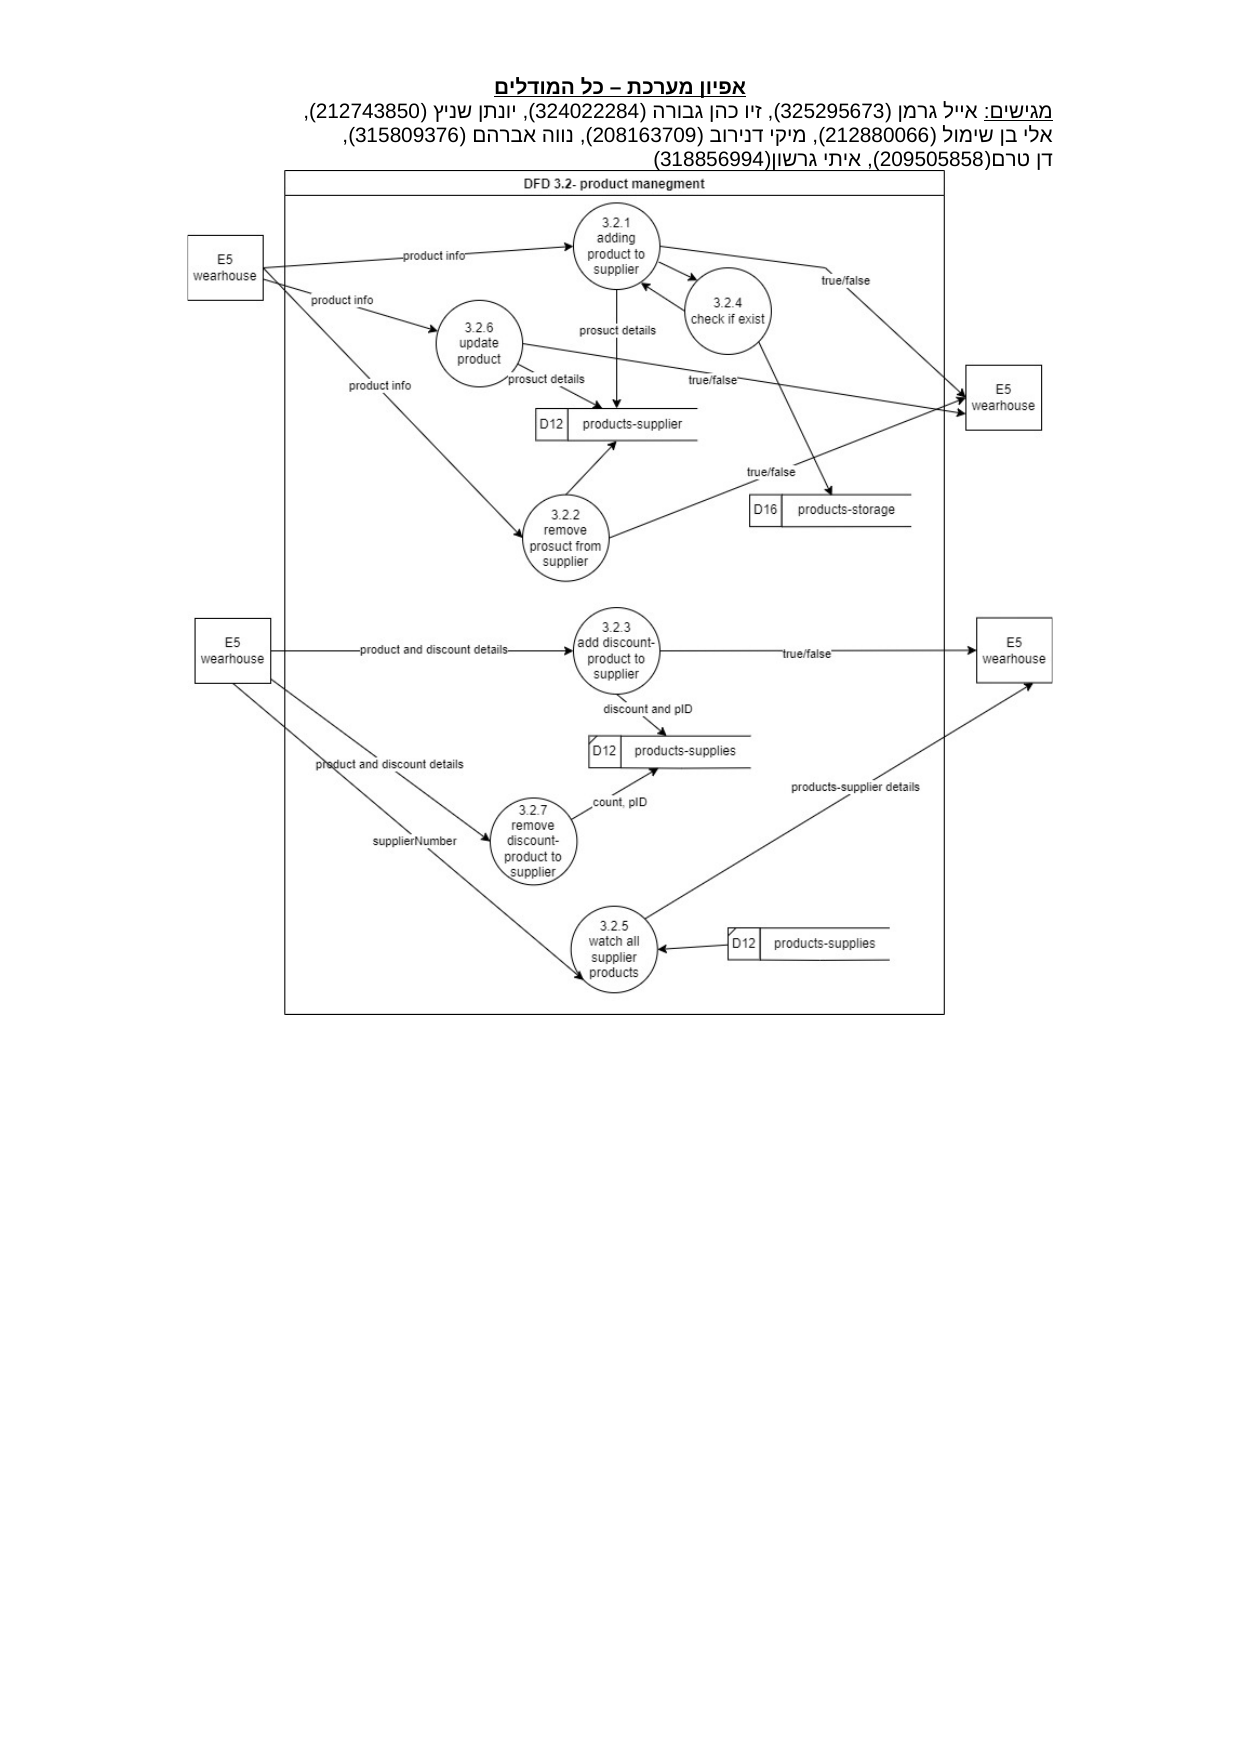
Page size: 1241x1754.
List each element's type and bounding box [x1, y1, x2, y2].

picture [187, 170, 1053, 1015]
